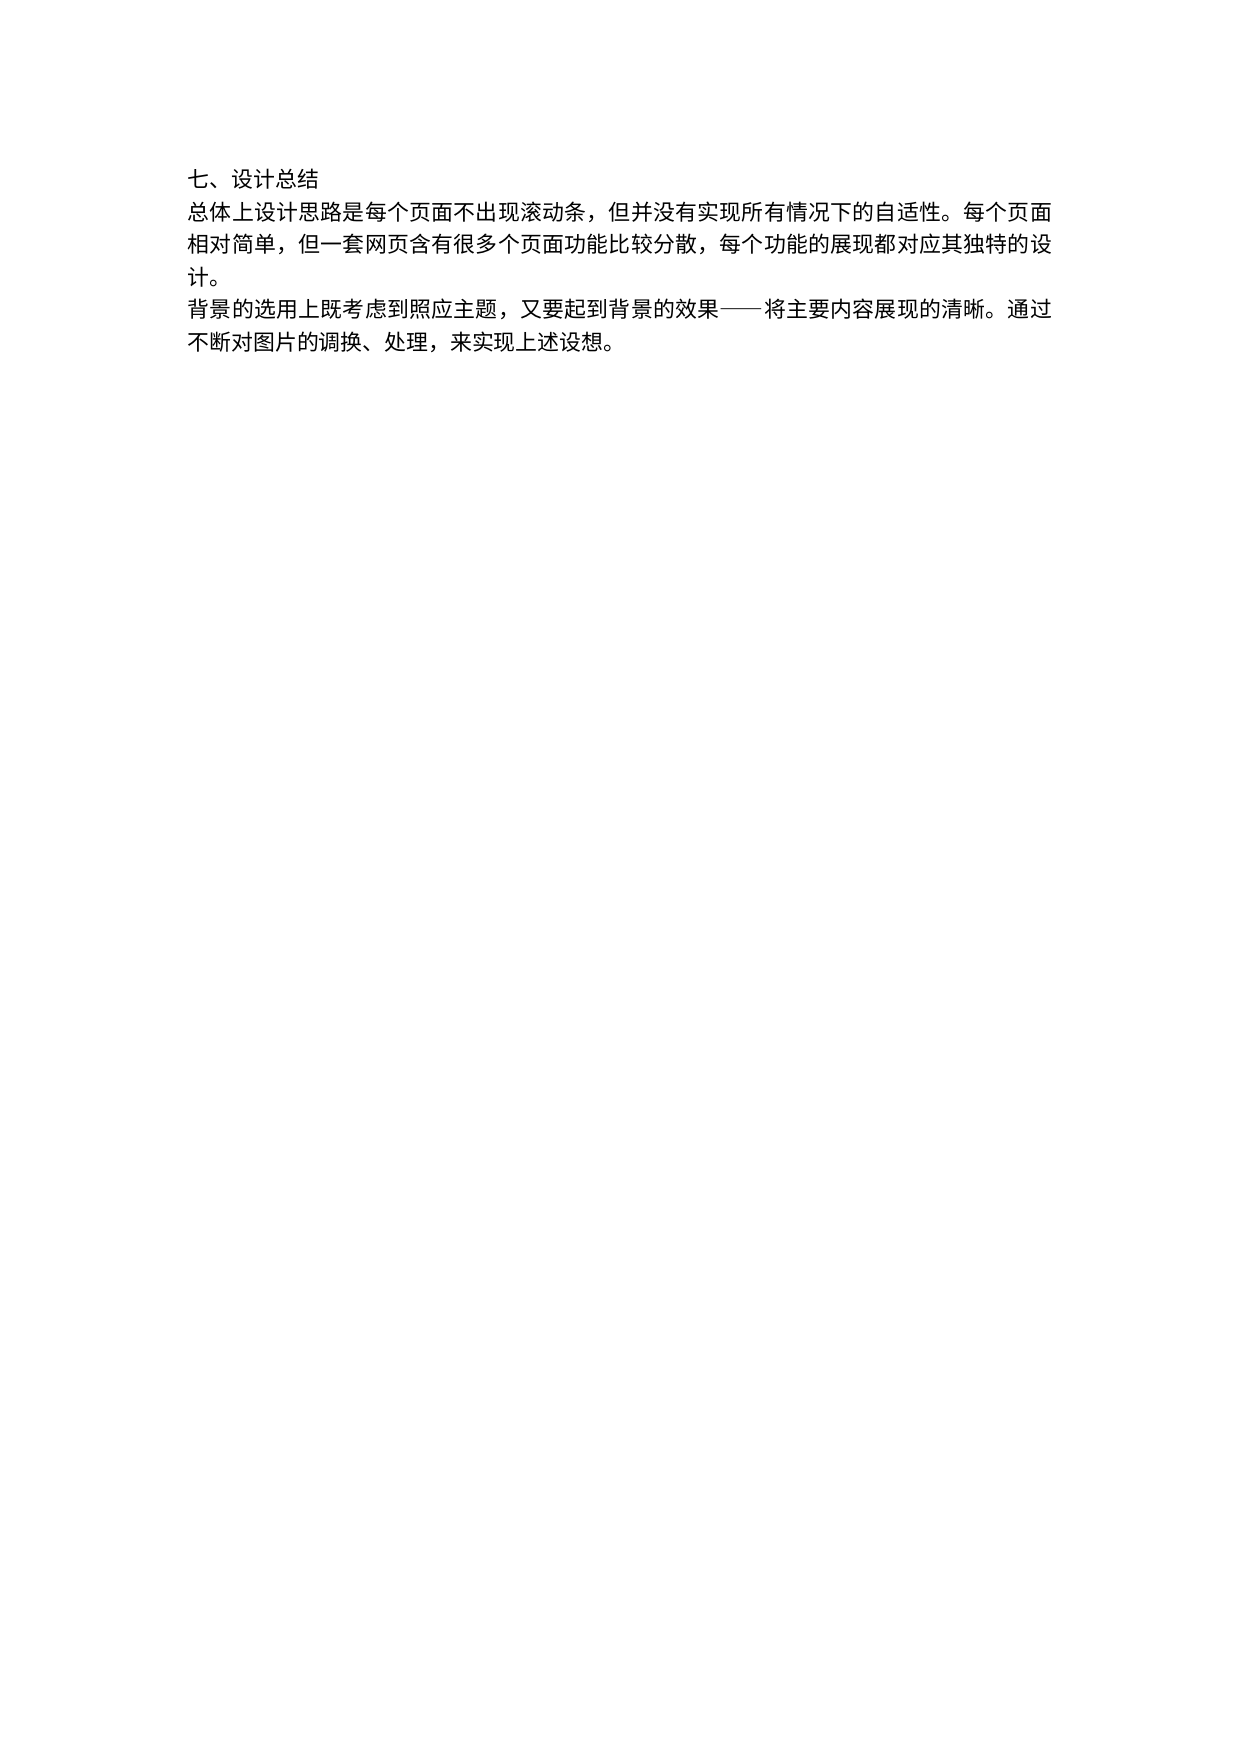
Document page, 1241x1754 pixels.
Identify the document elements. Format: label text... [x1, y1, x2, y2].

text 总体上设计思路是每个页面不出现滚动条，但并没有实现所有情况下的自适性。每个页面相对简单，但一套网页含有很多个页面功能比较分散，每个功能的展现都对应其独特的设计。 [187, 194, 1053, 292]
text 背景的选用上既考虑到照应主题，又要起到背景的效果——将主要内容展现的清晰。通过不断对图片的调换、处理，来实现上述设想。 [187, 292, 1053, 357]
text 七、设计总结 [187, 162, 1053, 194]
